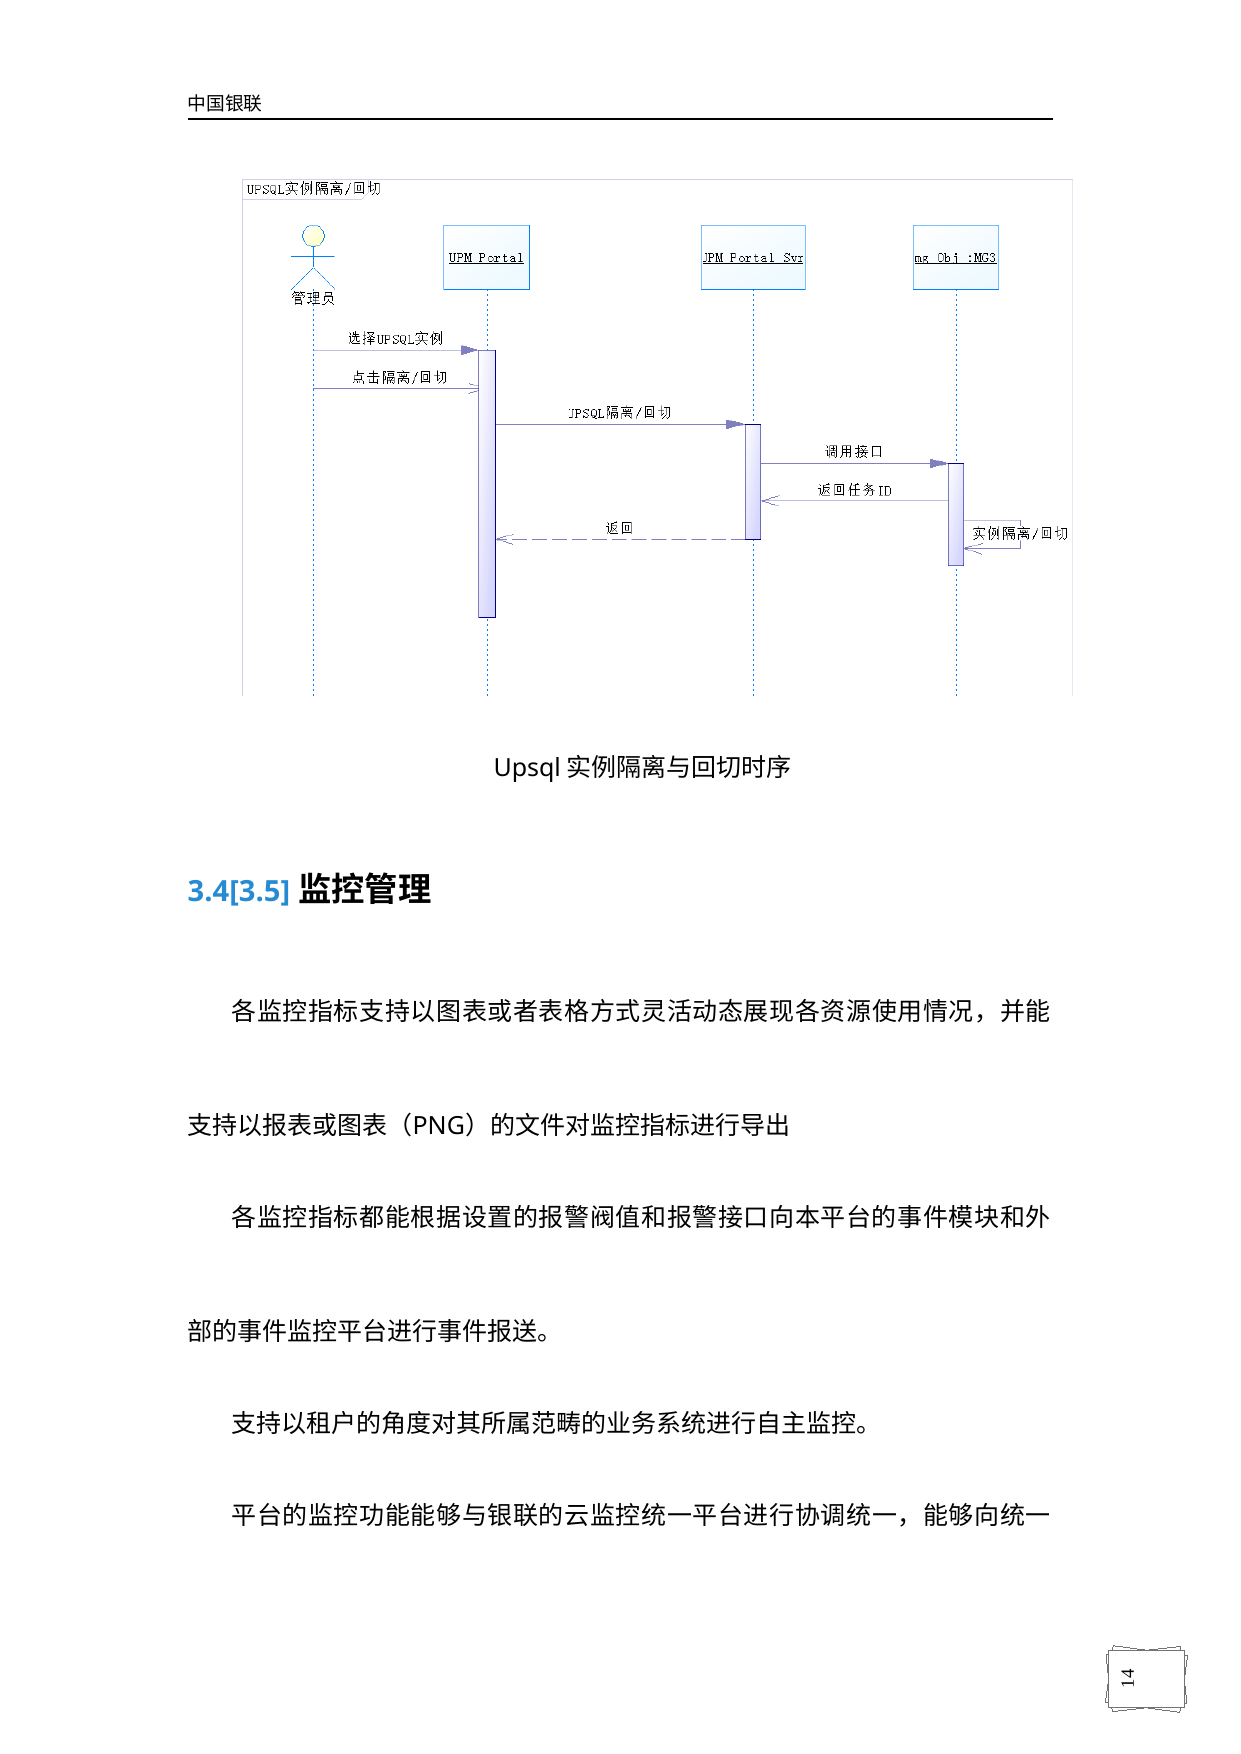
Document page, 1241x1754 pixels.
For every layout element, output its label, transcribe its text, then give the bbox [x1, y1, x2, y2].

list 监控管理 [187, 855, 1053, 920]
picture [231, 162, 1097, 696]
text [187, 1481, 1053, 1546]
text Upsql实例隔离与回切时序 [187, 733, 1053, 798]
text 各监控指标支持以图表或者表格方式灵活动态展现各资源使用情况，并能支持以报表或图表（PNG）的文件对监控指标进行导出 [187, 977, 1053, 1156]
text 支持以租户的角度对其所属范畴的业务系统进行自主监控。 [187, 1389, 1053, 1454]
text 各监控指标都能根据设置的报警阀值和报警接口向本平台的事件模块和外部的事件监控平台进行事件报送。 [187, 1183, 1053, 1362]
